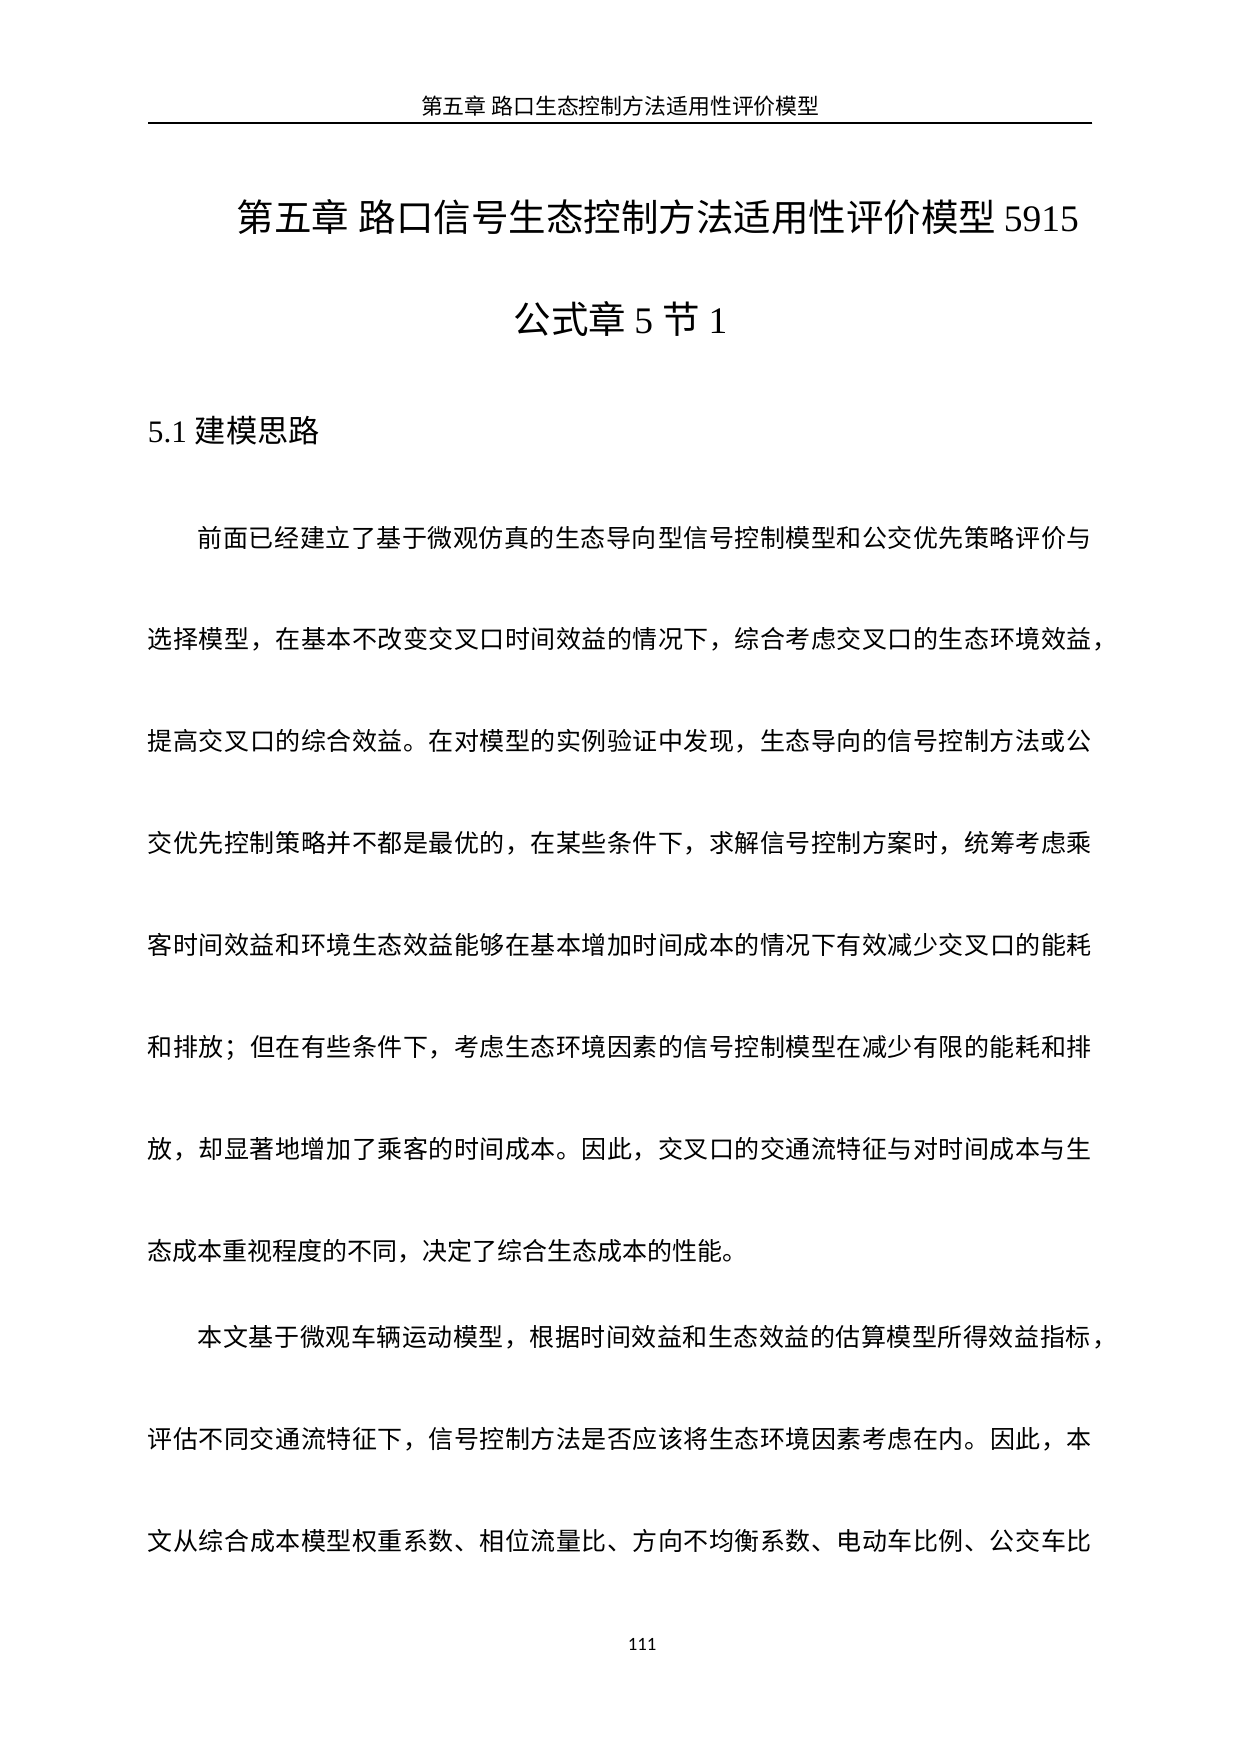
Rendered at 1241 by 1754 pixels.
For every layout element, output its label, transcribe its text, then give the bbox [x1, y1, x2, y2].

text 前面已经建立了基于微观仿真的生态导向型信号控制模型和公交优先策略评价与选择模型，在基本不改变交叉口时间效益的情况下，综合考虑交叉口的生态环境效益，提高交叉口的综合效益。在对模型的实例验证中发现，生态导向的信号控制方法或公交优先控制策略并不都是最优的，在某些条件下，求解信号控制方案时，统筹考虑乘客时间效益和环境生态效益能够在基本增加时间成本的情况下有效减少交叉口的能耗和排放；但在有些条件下，考虑生态环境因素的信号控制模型在减少有限的能耗和排放，却显著地增加了乘客的时间成本。因此，交叉口的交通流特征与对时间成本与生态成本重视程度的不同，决定了综合生态成本的性能。 [148, 502, 1092, 1283]
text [148, 1301, 1092, 1573]
subtitle 5.1 建模思路 [148, 395, 1092, 463]
subtitle 路口信号生态控制方法适用性评价模型 [148, 181, 1092, 351]
